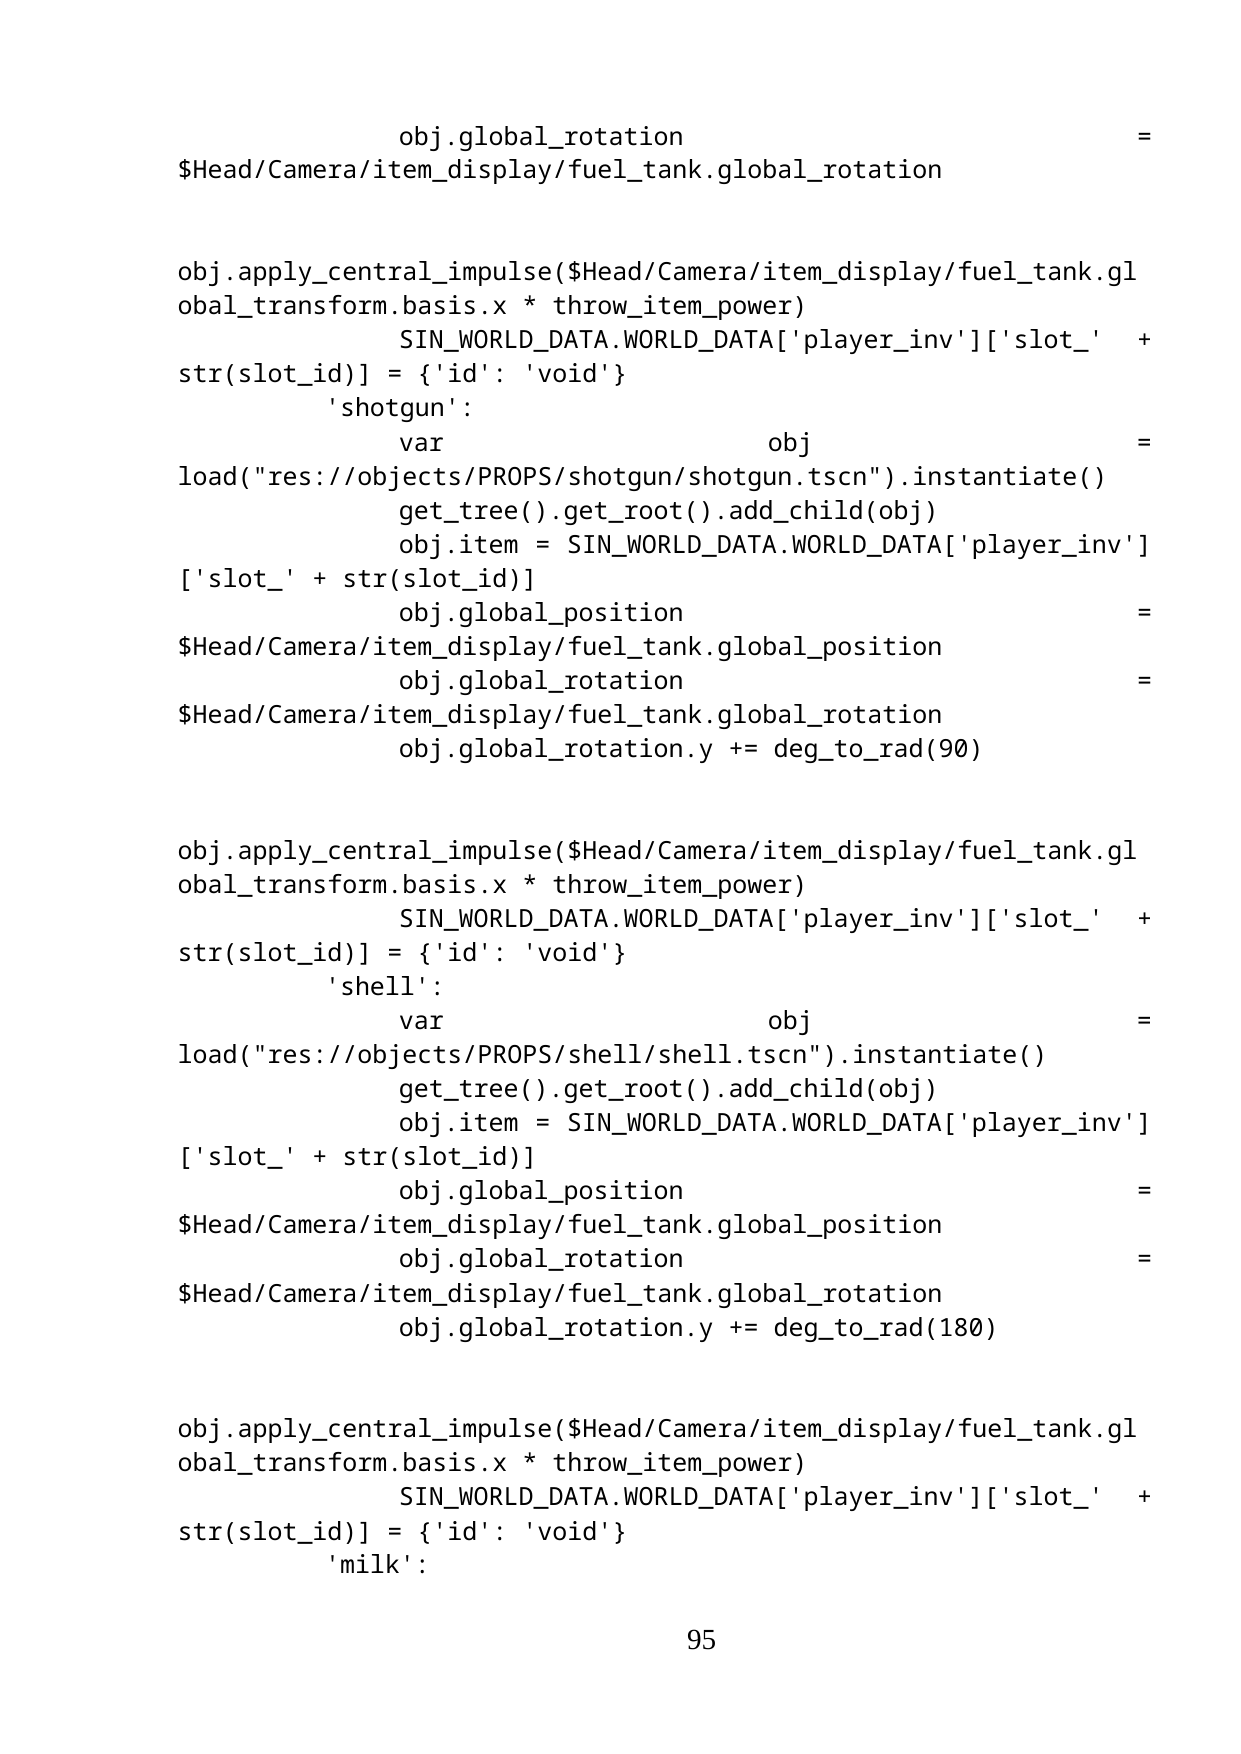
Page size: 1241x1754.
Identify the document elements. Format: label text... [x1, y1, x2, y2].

text var obj = load("res://objects/PROPS/shell/shell.tscn").instantiate() [177, 1003, 1152, 1071]
text obj.global_position = $Head/Camera/item_display/fuel_tank.global_position [177, 594, 1152, 663]
text obj.global_rotation = $Head/Camera/item_display/fuel_tank.global_rotation [177, 663, 1152, 731]
text obj.item = SIN_WORLD_DATA.WORLD_DATA['player_inv']['slot_' + str(slot_id)] [177, 526, 1152, 594]
text obj.apply_central_impulse($Head/Camera/item_display/fuel_tank.global_transform.basis.x * throw_item_power) [177, 765, 1152, 901]
text get_tree().get_root().add_child(obj) [177, 1071, 1152, 1105]
text obj.item = SIN_WORLD_DATA.WORLD_DATA['player_inv']['slot_' + str(slot_id)] [177, 1105, 1152, 1173]
text obj.apply_central_impulse($Head/Camera/item_display/fuel_tank.global_transform.basis.x * throw_item_power) [177, 186, 1152, 322]
text var obj = load("res://objects/PROPS/shotgun/shotgun.tscn").instantiate() [177, 424, 1152, 492]
text obj.global_rotation = $Head/Camera/item_display/fuel_tank.global_rotation [177, 1241, 1152, 1309]
text obj.global_rotation = $Head/Camera/item_display/fuel_tank.global_rotation [177, 118, 1152, 186]
text 'shotgun': [177, 390, 1152, 424]
text obj.global_rotation.y += deg_to_rad(180) [177, 1309, 1152, 1343]
text 'milk': [177, 1547, 1152, 1581]
text 'shell': [177, 969, 1152, 1003]
text get_tree().get_root().add_child(obj) [177, 492, 1152, 526]
text SIN_WORLD_DATA.WORLD_DATA['player_inv']['slot_' + str(slot_id)] = {'id': 'void'} [177, 322, 1152, 390]
text SIN_WORLD_DATA.WORLD_DATA['player_inv']['slot_' + str(slot_id)] = {'id': 'void'} [177, 901, 1152, 969]
text obj.global_position = $Head/Camera/item_display/fuel_tank.global_position [177, 1173, 1152, 1241]
text obj.apply_central_impulse($Head/Camera/item_display/fuel_tank.global_transform.basis.x * throw_item_power) [177, 1343, 1152, 1479]
text SIN_WORLD_DATA.WORLD_DATA['player_inv']['slot_' + str(slot_id)] = {'id': 'void'} [177, 1479, 1152, 1547]
text obj.global_rotation.y += deg_to_rad(90) [177, 731, 1152, 765]
